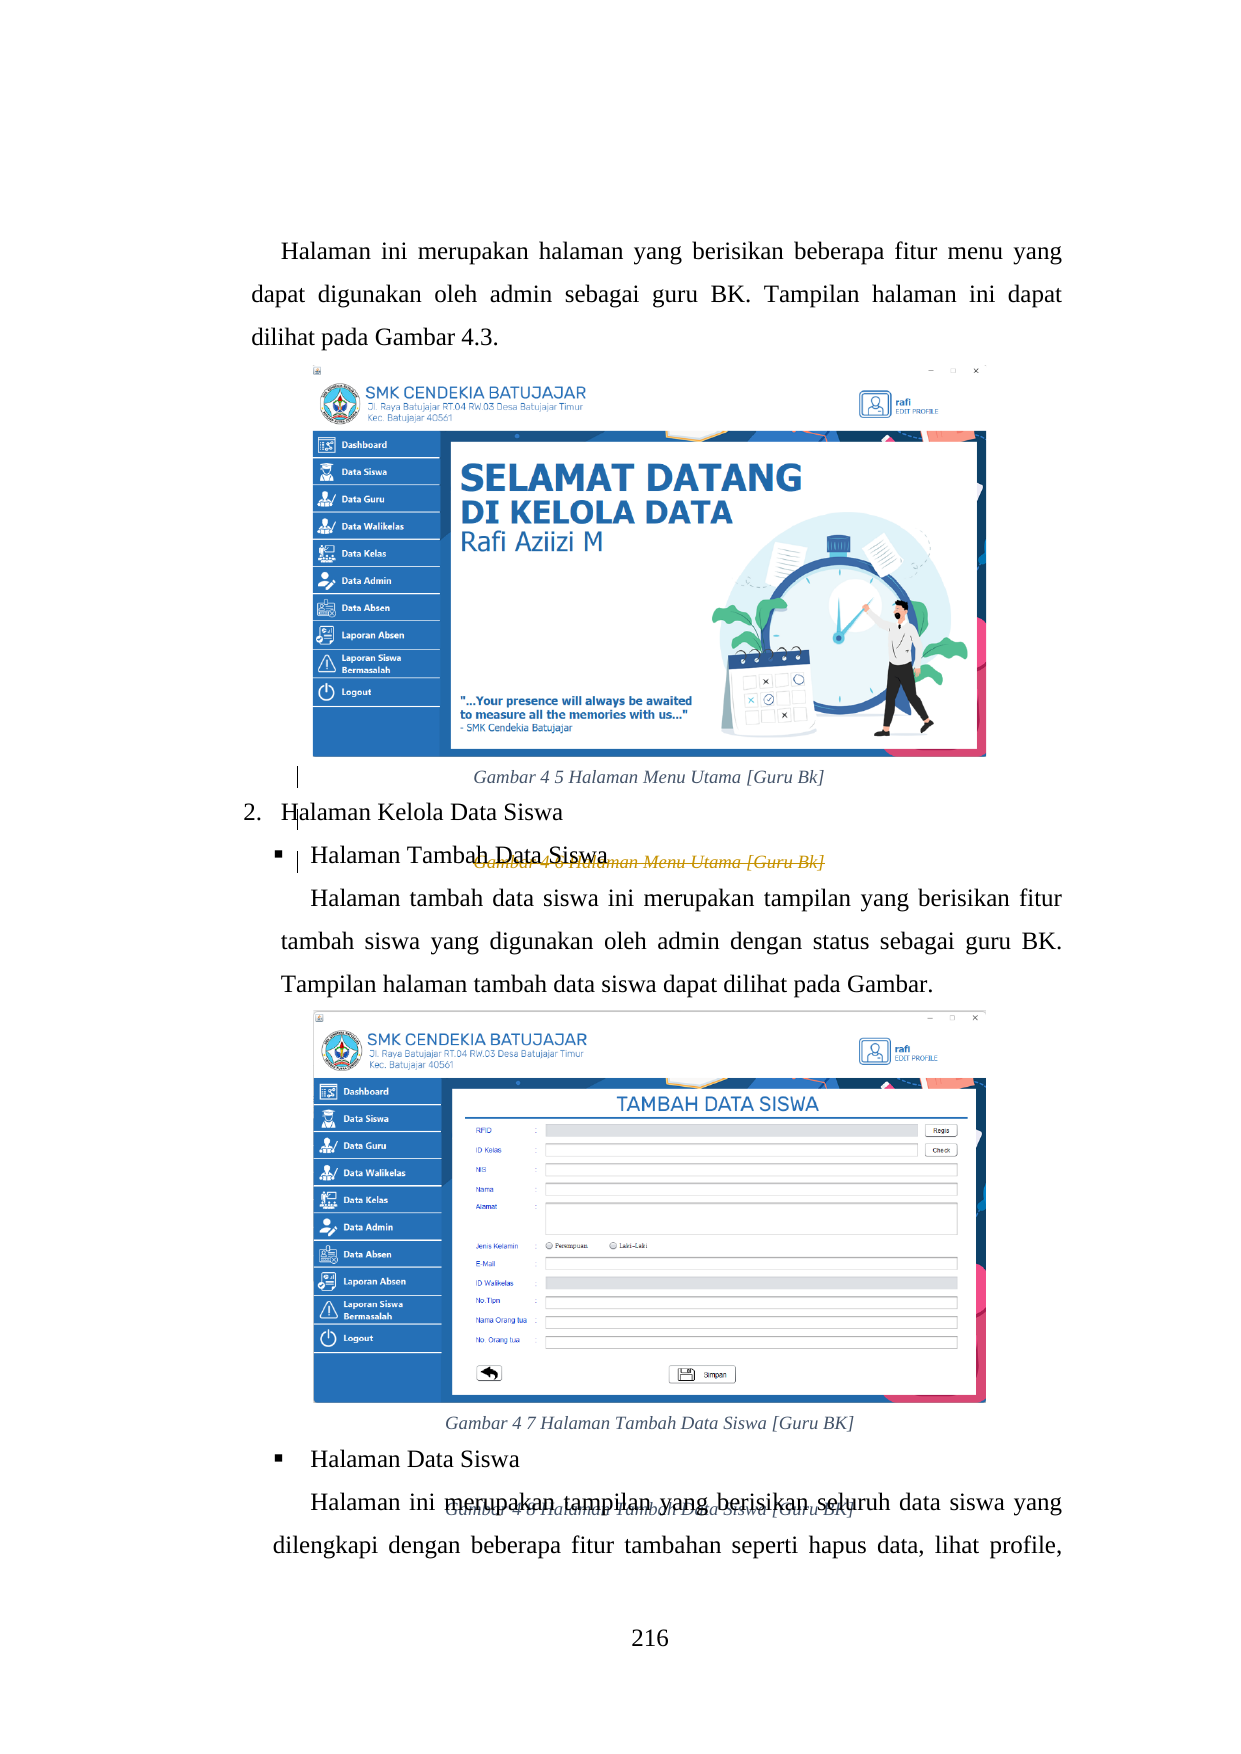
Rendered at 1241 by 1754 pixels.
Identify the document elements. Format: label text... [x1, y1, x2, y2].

picture [313, 1010, 986, 1403]
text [273, 1487, 1063, 1559]
list Halaman Tambah Data Siswa [273, 840, 1063, 869]
list Halaman Data Siswa [273, 1444, 1063, 1472]
list Halaman Kelola Data Siswa [243, 797, 1063, 826]
picture [312, 365, 987, 757]
list Halaman ini merupakan halaman yang berisikan beberapa fitur menu yang dapat digunakan oleh admin sebagai guru BK. Tampilan halaman ini dapat dilihat pada Gambar 4.3. [251, 236, 1063, 351]
list Halaman tambah data siswa ini merupakan tampilan yang berisikan fitur tambah siswa yang digunakan oleh admin dengan status sebagai guru BK. Tampilan halaman tambah data siswa dapat dilihat pada Gambar. [281, 883, 1063, 998]
